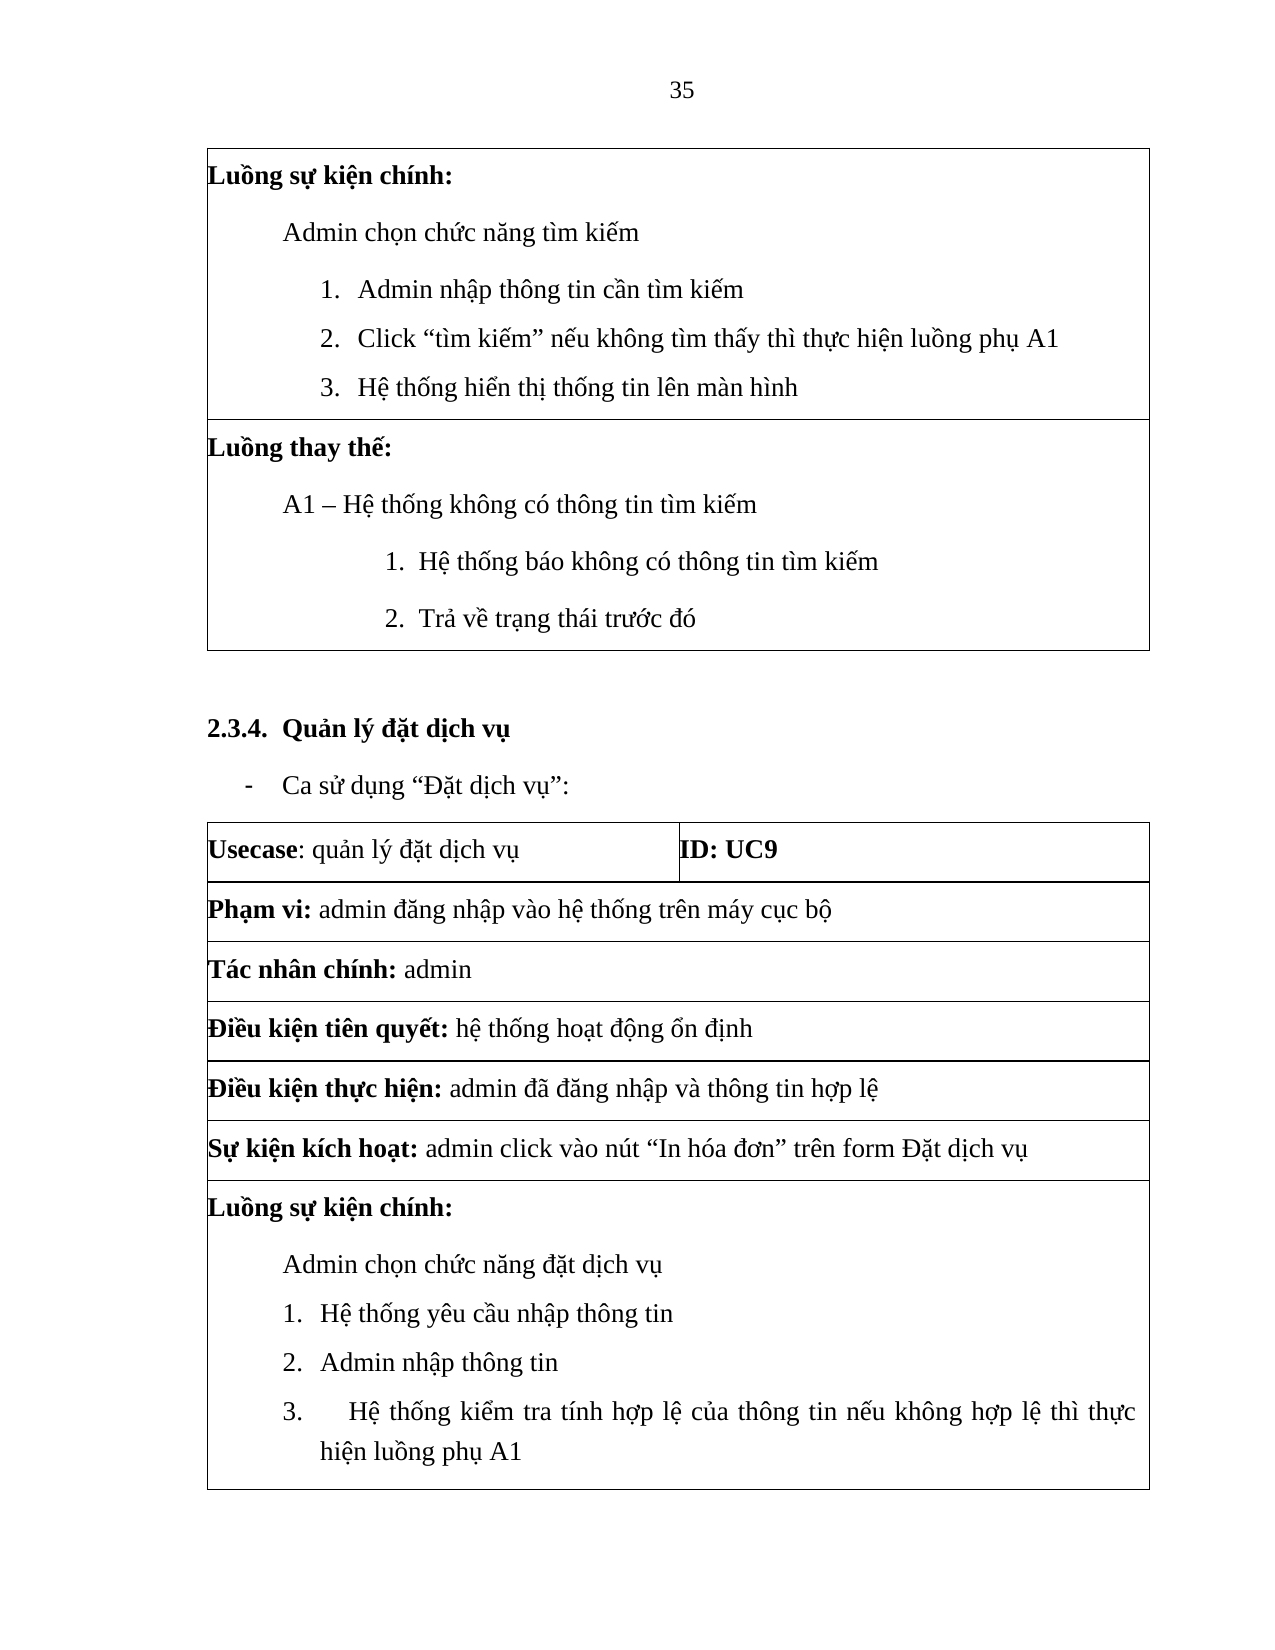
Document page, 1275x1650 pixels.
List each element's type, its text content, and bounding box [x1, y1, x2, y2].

table_cell Sự kiện kích hoạt: admin click vào nút “In hóa đơn” trên form Đặt dịch vụ [208, 1121, 1149, 1180]
table_cell Phạm vi: admin đăng nhập vào hệ thống trên máy cục bộ [208, 883, 1149, 941]
table_header Usecase: quản lý đặt dịch vụ [208, 823, 679, 881]
subtitle Quản lý đặt dịch vụ [207, 712, 1157, 744]
table_cell Điều kiện thực hiện: admin đã đăng nhập và thông tin hợp lệ [208, 1062, 1149, 1120]
list Ca sử dụng “Đặt dịch vụ”: [244, 765, 932, 802]
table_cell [208, 1181, 1149, 1489]
table_cell Luồng thay thế: A1 – Hệ thống không có thông tin tìm kiếm 1. Hệ thống báo không có thông tin tìm kiếm 2. Trả về trạng thái trước đó [208, 420, 1149, 650]
table_cell Điều kiện tiên quyết: hệ thống hoạt động ổn định [208, 1002, 1149, 1060]
table_header ID: UC9 [680, 823, 1149, 881]
table_cell Luồng sự kiện chính: Admin chọn chức năng tìm kiếm 1. Admin nhập thông tin cần tìm kiếm 2. Click “tìm kiếm” nếu không tìm thấy thì thực hiện luồng phụ A1 3. Hệ thống hiển thị thống tin lên màn hình [208, 149, 1149, 419]
table_cell Tác nhân chính: admin [208, 942, 1149, 1001]
